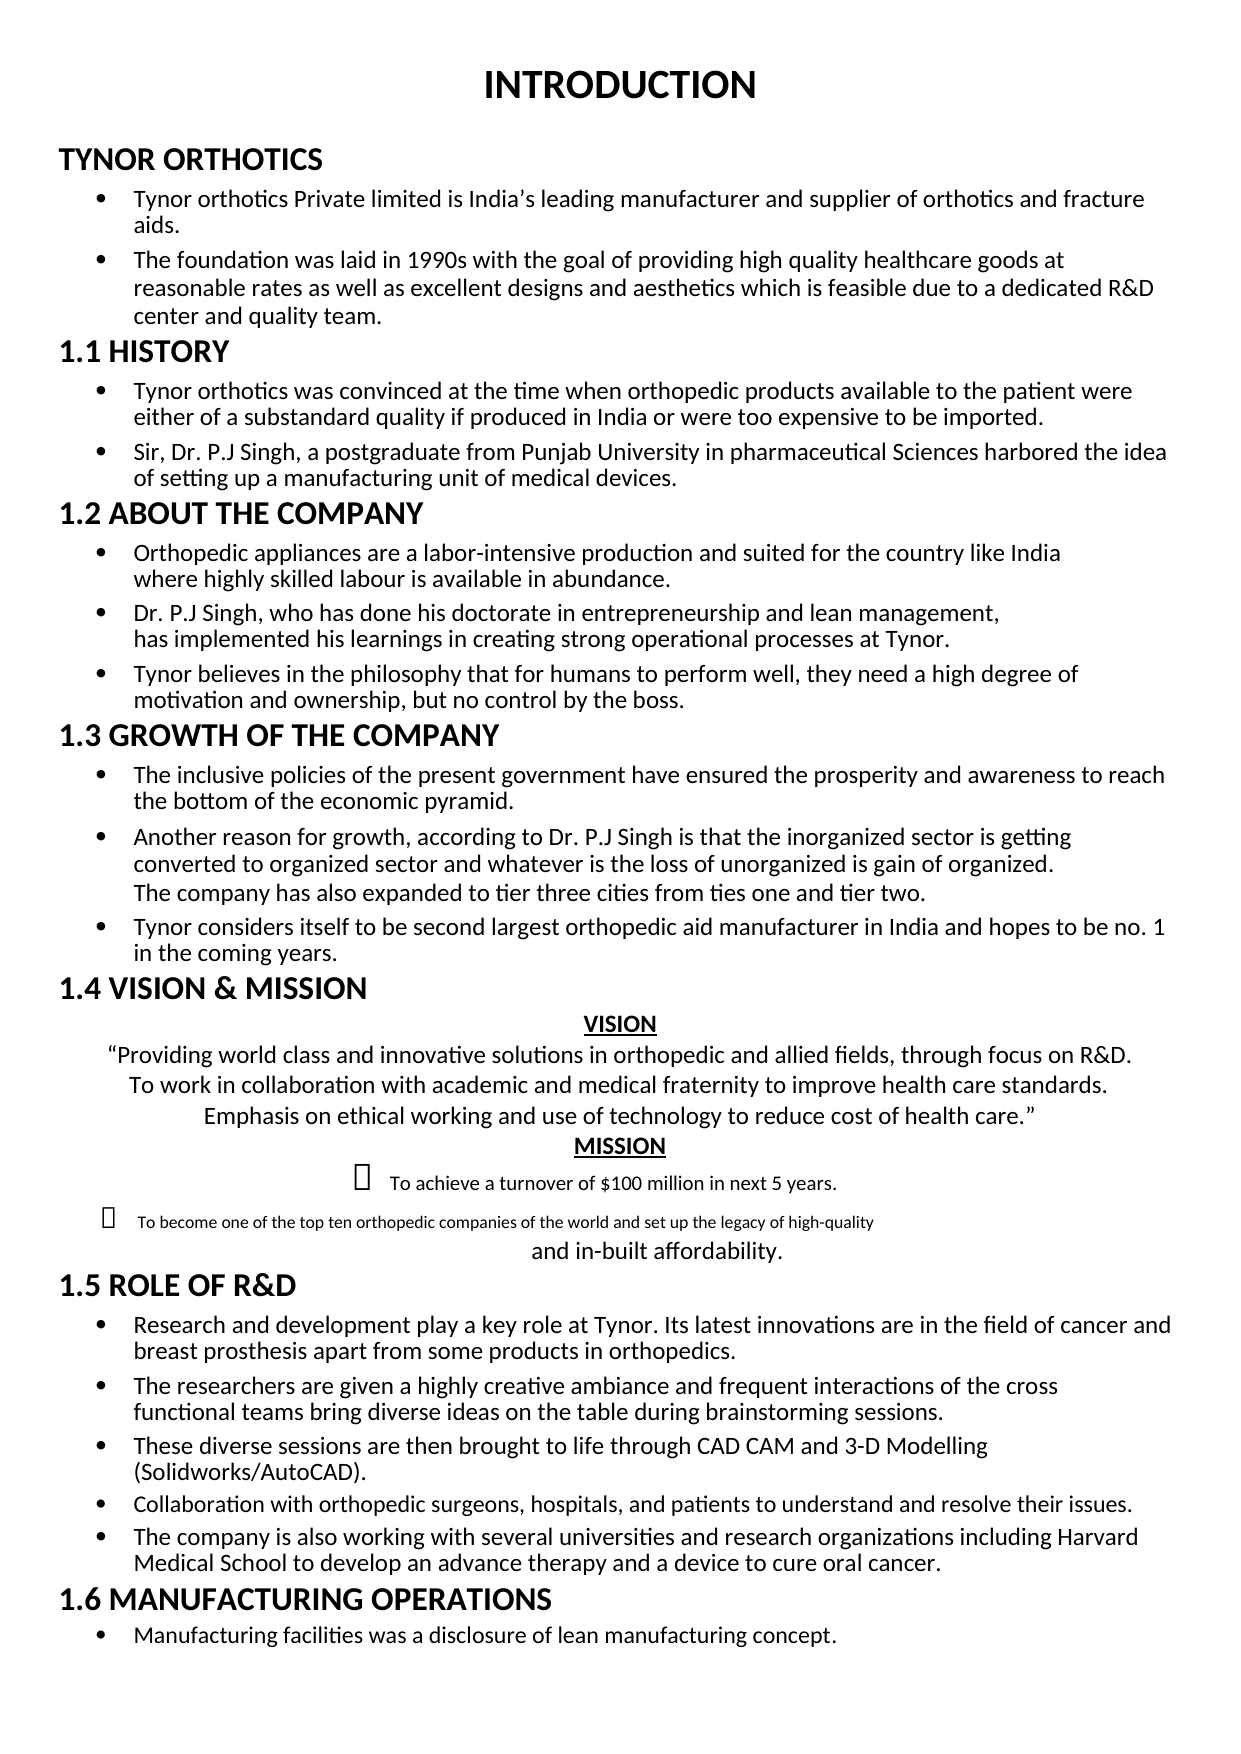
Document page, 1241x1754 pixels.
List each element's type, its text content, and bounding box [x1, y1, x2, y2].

list Another reason for growth, according to Dr. P.J Singh is that the inorganized sector is getting converted to organized sector and whatever is the loss of unorganized is gain of organized. The company has also expanded to tier three cities from ties one and tier two. [97, 823, 1098, 907]
text “Providing world class and innovative solutions in orthopedic and allied fields, through focus on R&D. [58, 1039, 1181, 1069]
text and in-built affordability. [531, 1240, 1177, 1264]
text 1.1 HISTORY [58, 331, 1177, 371]
list Orthopedic appliances are a labor-intensive production and suited for the country like India where highly skilled labour is available in abundance. [97, 540, 1131, 594]
list These diverse sessions are then brought to life through CAD CAM and 3-D Modelling (Solidworks/AutoCAD). [97, 1433, 990, 1487]
list The researchers are given a highly creative ambiance and frequent interactions of the cross functional teams bring diverse ideas on the table during brainstorming sessions. [97, 1373, 1167, 1426]
list Sir, Dr. P.J Singh, a postgraduate from Punjab University in pharmaceutical Sciences harbored the idea of setting up a manufacturing unit of medical devices. [97, 439, 1169, 492]
list To become one of the top ten orthopedic companies of the world and set up the legacy of high-quality [99, 1204, 1177, 1234]
text 1.4 VISION & MISSION [58, 968, 1177, 1008]
list Tynor orthotics was convinced at the time when orthopedic products available to the patient were either of a substandard quality if produced in India or were too expensive to be imported. [97, 378, 1133, 432]
list Tynor believes in the philosophy that for humans to perform well, they need a high degree of motivation and ownership, but no control by the boss. [97, 661, 1079, 715]
list Tynor orthotics Private limited is India’s leading manufacturer and supplier of orthotics and fracture aids. [97, 186, 1146, 239]
text TYNOR ORTHOTICS [58, 138, 1177, 178]
list Collaboration with orthopedic surgeons, hospitals, and patients to understand and resolve their issues. [97, 1489, 1177, 1518]
text VISION [58, 1008, 1181, 1039]
text INTRODUCTION [59, 58, 1181, 109]
text 1.2 ABOUT THE COMPANY [58, 492, 1177, 532]
list The inclusive policies of the present government have ensured the prosperity and awareness to reach the bottom of the economic pyramid. [97, 762, 1167, 816]
text 1.5 ROLE OF R&D [58, 1264, 1177, 1304]
text To work in collaboration with academic and medical fraternity to improve health care standards. [58, 1069, 1179, 1100]
list The foundation was laid in 1990s with the goal of providing high quality healthcare goods at reasonable rates as well as excellent designs and aesthetics which is feasible due to a dedicated R&D center and quality team. [97, 247, 1156, 331]
list Dr. P.J Singh, who has done his doctorate in entrepreneurship and lean management, has implemented his learnings in creating strong operational processes at Tynor. [97, 601, 1040, 654]
text Emphasis on ethical working and use of technology to reduce cost of health care.” [58, 1100, 1181, 1130]
list Tynor considers itself to be second largest orthopedic aid manufacturer in India and hopes to be no. 1 in the coming years. [97, 914, 1167, 968]
list Research and development play a key role at Tynor. Its latest innovations are in the field of cancer and breast prosthesis apart from some products in orthopedics. [97, 1312, 1173, 1366]
list Manufacturing facilities was a disclosure of lean manufacturing concept. [97, 1620, 1177, 1649]
text 1.3 GROWTH OF THE COMPANY [58, 715, 1177, 755]
list To achieve a turnover of $100 million in next 5 years. [351, 1161, 1177, 1198]
list The company is also working with several universities and research organizations including Harvard Medical School to develop an advance therapy and a device to cure oral cancer. [97, 1524, 1140, 1578]
text MISSION [58, 1130, 1181, 1161]
text 1.6 MANUFACTURING OPERATIONS [58, 1578, 1177, 1618]
